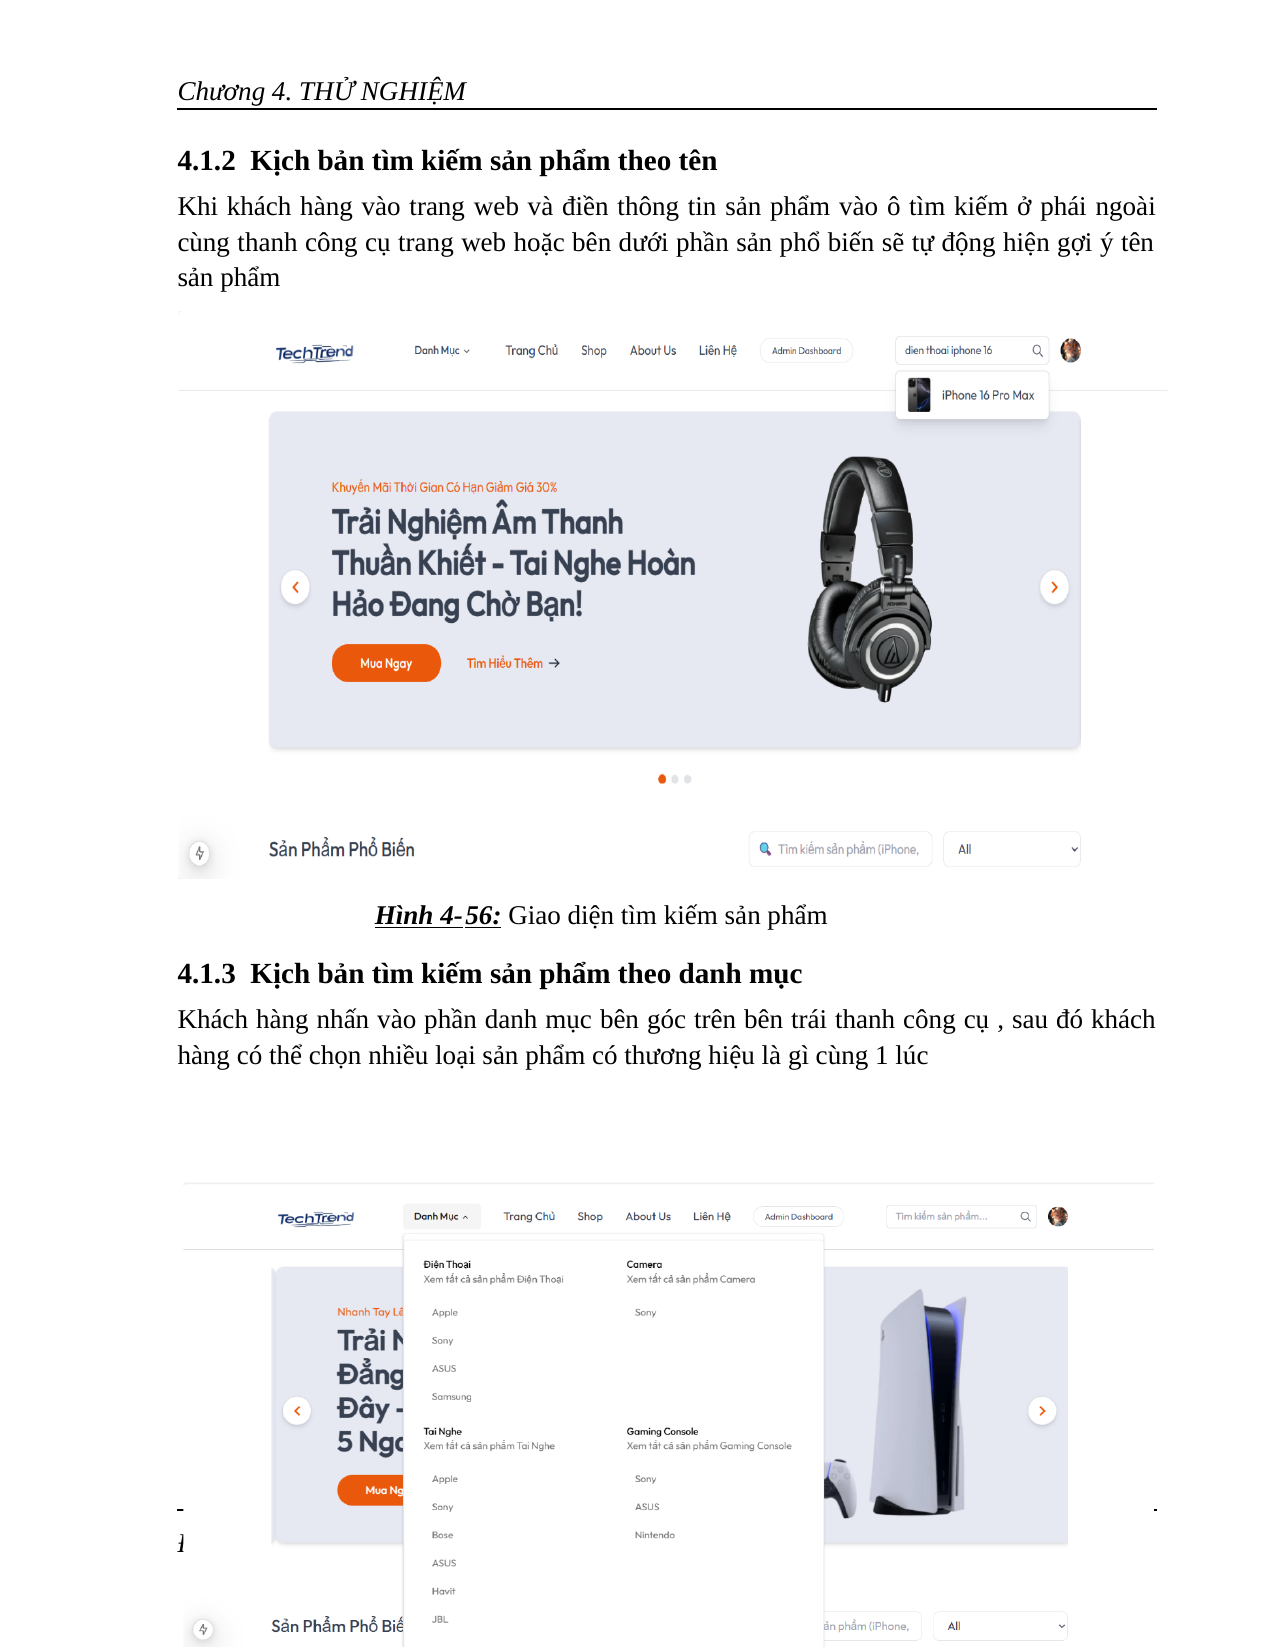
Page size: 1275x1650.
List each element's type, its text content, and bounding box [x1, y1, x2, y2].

picture [177, 311, 1168, 877]
text Khách hàng nhấn vào phần danh mục bên góc trên bên trái thanh công cụ , sau đó khách hàng có thể chọn nhiều loại sản phẩm có thương hiệu là gì cùng 1 lúc [177, 1003, 1157, 1070]
subtitle Kịch bản tìm kiếm sản phẩm theo danh mục [177, 957, 1157, 990]
picture [181, 1182, 1154, 1645]
text Khi khách hàng vào trang web và điền thông tin sản phẩm vào ô tìm kiếm ở phái ngoài cùng thanh công cụ trang web hoặc bên dưới phần sản phổ biến sẽ tự động hiện gợi ý tên sản phẩm [177, 190, 1157, 293]
subtitle Kịch bản tìm kiếm sản phẩm theo tên [177, 143, 1157, 177]
